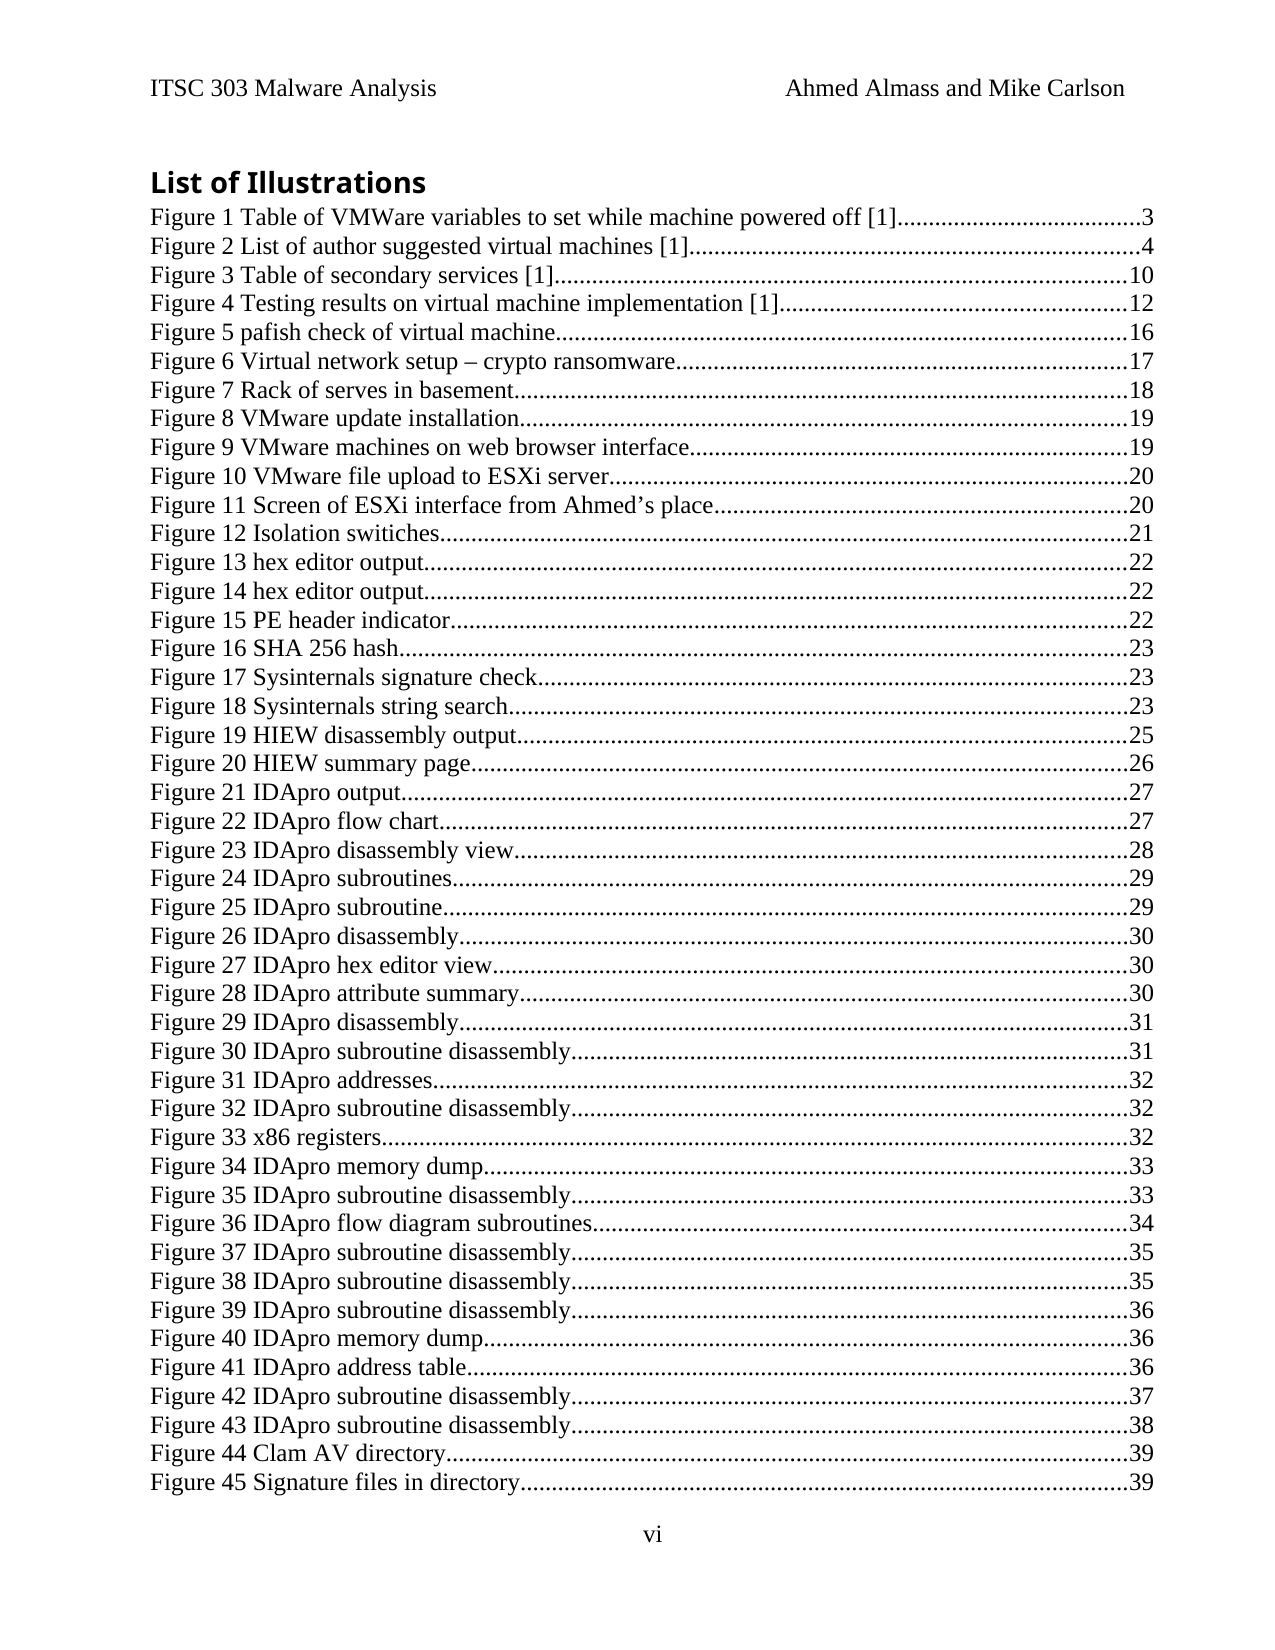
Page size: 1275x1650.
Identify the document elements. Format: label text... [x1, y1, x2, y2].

text Figure 32 IDApro subroutine disassembly 32 [150, 1093, 1155, 1122]
text Figure 43 IDApro subroutine disassembly 38 [150, 1410, 1155, 1438]
text Figure 13 hex editor output 22 [150, 547, 1155, 576]
text Figure 21 IDApro output 27 [150, 777, 1155, 806]
text Figure 29 IDApro disassembly 31 [150, 1007, 1155, 1036]
text Figure 23 IDApro disassembly view 28 [150, 835, 1155, 863]
text Figure 41 IDApro address table 36 [150, 1352, 1155, 1381]
text Figure 15 PE header indicator 22 [150, 605, 1155, 633]
text Figure 38 IDApro subroutine disassembly 35 [150, 1266, 1155, 1295]
text Figure 11 Screen of ESXi interface from Ahmed’s place 20 [150, 490, 1155, 518]
text Figure 39 IDApro subroutine disassembly 36 [150, 1295, 1155, 1323]
text Figure 45 Signature files in directory 39 [150, 1467, 1155, 1496]
text Figure 9 VMware machines on web browser interface 19 [150, 432, 1155, 461]
text Figure 36 IDApro flow diagram subroutines 34 [150, 1208, 1155, 1237]
text Figure 28 IDApro attribute summary 30 [150, 978, 1155, 1007]
text Figure 27 IDApro hex editor view 30 [150, 950, 1155, 978]
text Figure 19 HIEW disassembly output 25 [150, 720, 1155, 748]
text Figure 18 Sysinternals string search 23 [150, 691, 1155, 720]
text Figure 24 IDApro subroutines 29 [150, 863, 1155, 892]
text Figure 42 IDApro subroutine disassembly 37 [150, 1381, 1155, 1410]
subtitle List of Illustrations [150, 162, 1155, 202]
text Figure 40 IDApro memory dump 36 [150, 1323, 1155, 1352]
text Figure 6 Virtual network setup – crypto ransomware 17 [150, 346, 1155, 375]
text Figure 30 IDApro subroutine disassembly 31 [150, 1036, 1155, 1065]
text Figure 44 Clam AV directory 39 [150, 1438, 1155, 1467]
text Figure 26 IDApro disassembly 30 [150, 921, 1155, 950]
text Figure 8 VMware update installation 19 [150, 403, 1155, 432]
text Figure 20 HIEW summary page 26 [150, 748, 1155, 777]
text Figure 12 Isolation switiches 21 [150, 518, 1155, 547]
text Figure 7 Rack of serves in basement 18 [150, 375, 1155, 403]
text Figure 3 Table of secondary services [1] 10 [150, 260, 1155, 288]
text Figure 35 IDApro subroutine disassembly 33 [150, 1180, 1155, 1208]
text Figure 14 hex editor output 22 [150, 576, 1155, 605]
text Figure 25 IDApro subroutine 29 [150, 892, 1155, 921]
text Figure 4 Testing results on virtual machine implementation [1] 12 [150, 288, 1155, 317]
text Figure 33 x86 registers 32 [150, 1122, 1155, 1151]
text Figure 16 SHA 256 hash 23 [150, 633, 1155, 662]
text Figure 10 VMware file upload to ESXi server 20 [150, 461, 1155, 490]
text Figure 34 IDApro memory dump 33 [150, 1151, 1155, 1180]
text Figure 5 pafish check of virtual machine 16 [150, 317, 1155, 346]
text Figure 22 IDApro flow chart 27 [150, 806, 1155, 835]
text Figure 1 Table of VMWare variables to set while machine powered off [1] 3 [150, 202, 1155, 231]
text Figure 37 IDApro subroutine disassembly 35 [150, 1237, 1155, 1266]
text Figure 2 List of author suggested virtual machines [1] 4 [150, 231, 1155, 260]
text Figure 17 Sysinternals signature check 23 [150, 662, 1155, 691]
text Figure 31 IDApro addresses 32 [150, 1065, 1155, 1093]
